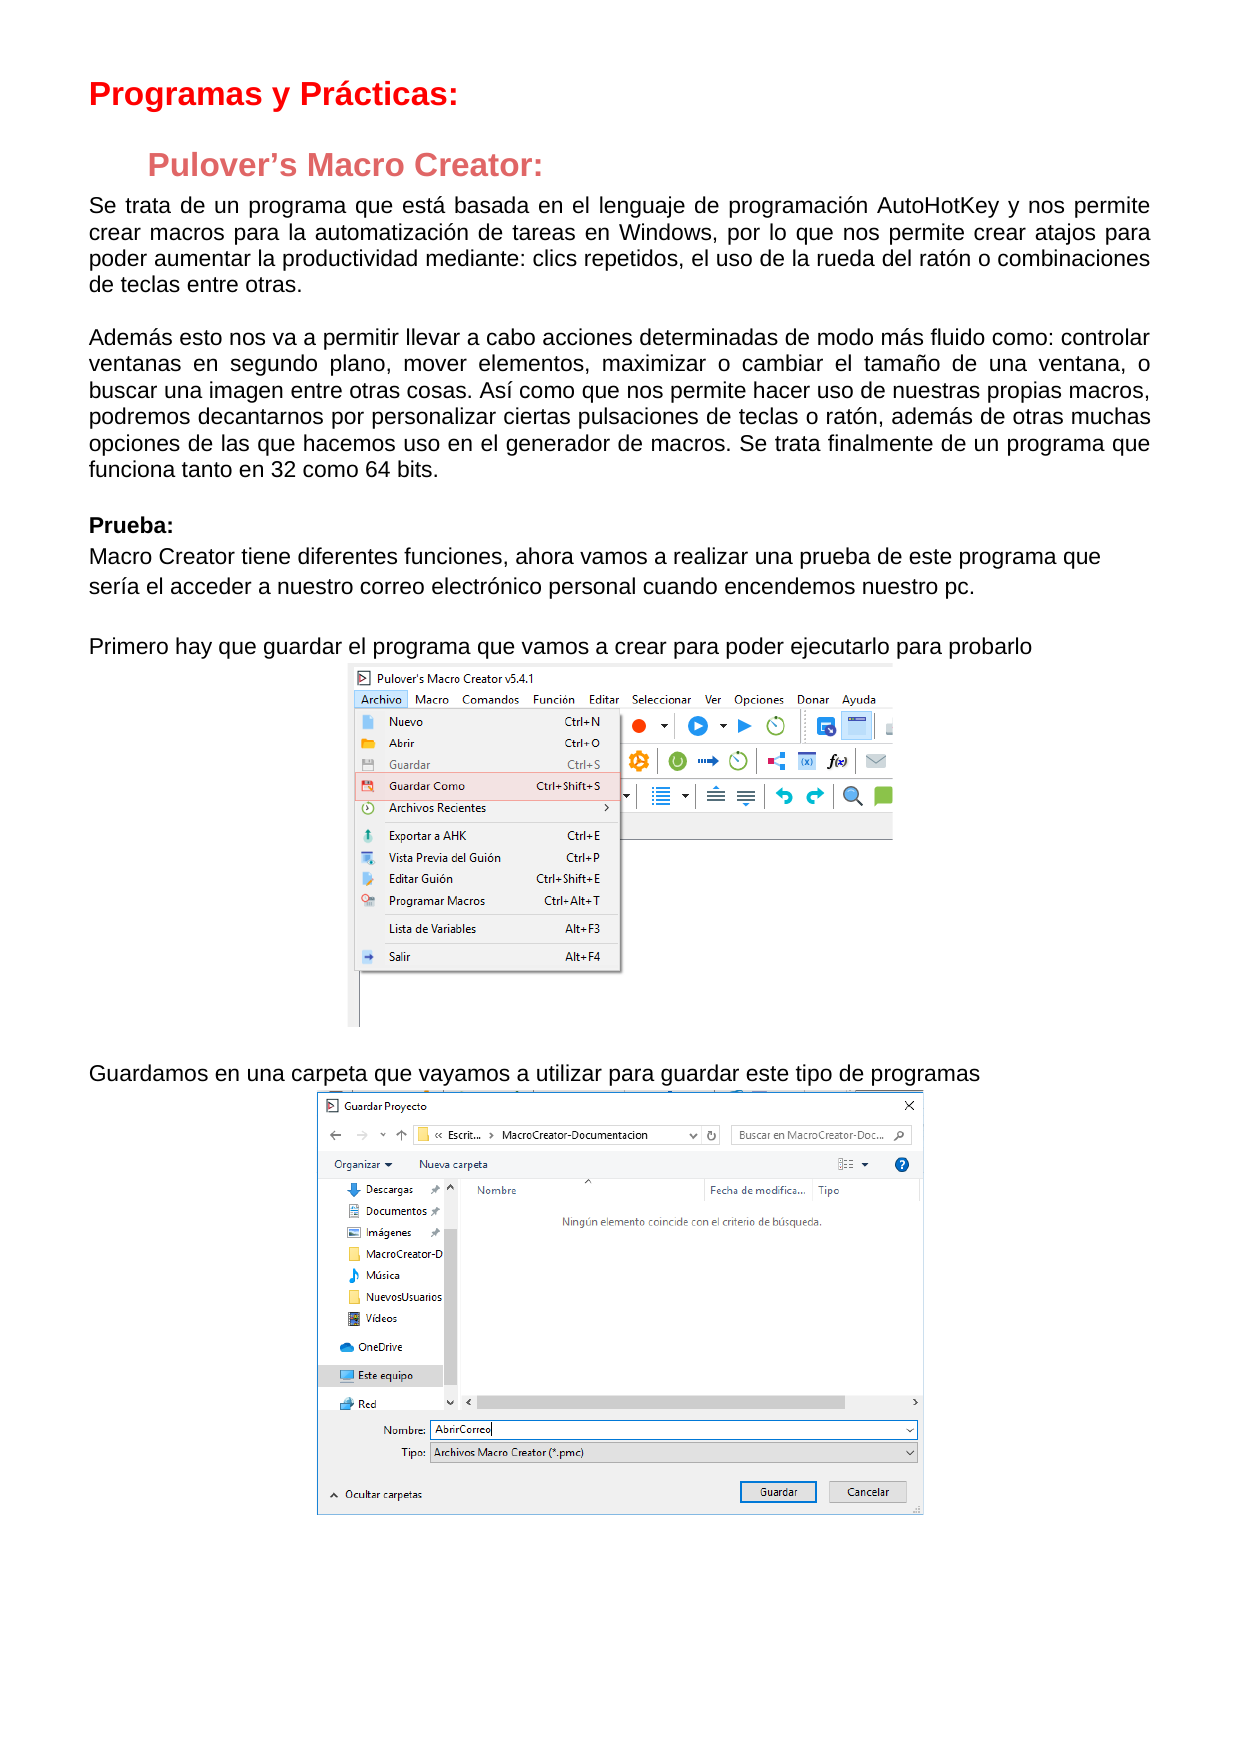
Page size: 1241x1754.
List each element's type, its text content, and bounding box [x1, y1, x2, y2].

subtitle Pulover’s Macro Creator: [147, 146, 1152, 184]
picture [316, 1090, 924, 1515]
text Primero hay que guardar el programa que vamos a crear para poder ejecutarlo para probarlo [88, 633, 1152, 659]
text Guardamos en una carpeta que vayamos a utilizar para guardar este tipo de programas [88, 1060, 1152, 1087]
subtitle Programas y Prácticas: [88, 74, 1152, 112]
text Macro Creator tiene diferentes funciones, ahora vamos a realizar una prueba de este programa que sería el acceder a nuestro correo electrónico personal cuando encendemos nuestro pc. [88, 543, 1152, 599]
text Además esto nos va a permitir llevar a cabo acciones determinadas de modo más fluido como: controlar ventanas en segundo plano, mover elementos, maximizar o cambiar el tamaño de una ventana, o buscar una imagen entre otras cosas. Así como que nos permite hacer uso de nuestras propias macros, podremos decantarnos por personalizar ciertas pulsaciones de teclas o ratón, además de otras muchas opciones de las que hacemos uso en el generador de macros. Se trata finalmente de un programa que funciona tanto en 32 como 64 bits. [88, 324, 1152, 482]
text Prueba: [88, 512, 1152, 539]
picture [347, 663, 893, 1027]
text Se trata de un programa que está basada en el lenguaje de programación AutoHotKey y nos permite crear macros para la automatización de tareas en Windows, por lo que nos permite crear atajos para poder aumentar la productividad mediante: clics repetidos, el uso de la rueda del ratón o combinaciones de teclas entre otras. [88, 192, 1152, 298]
